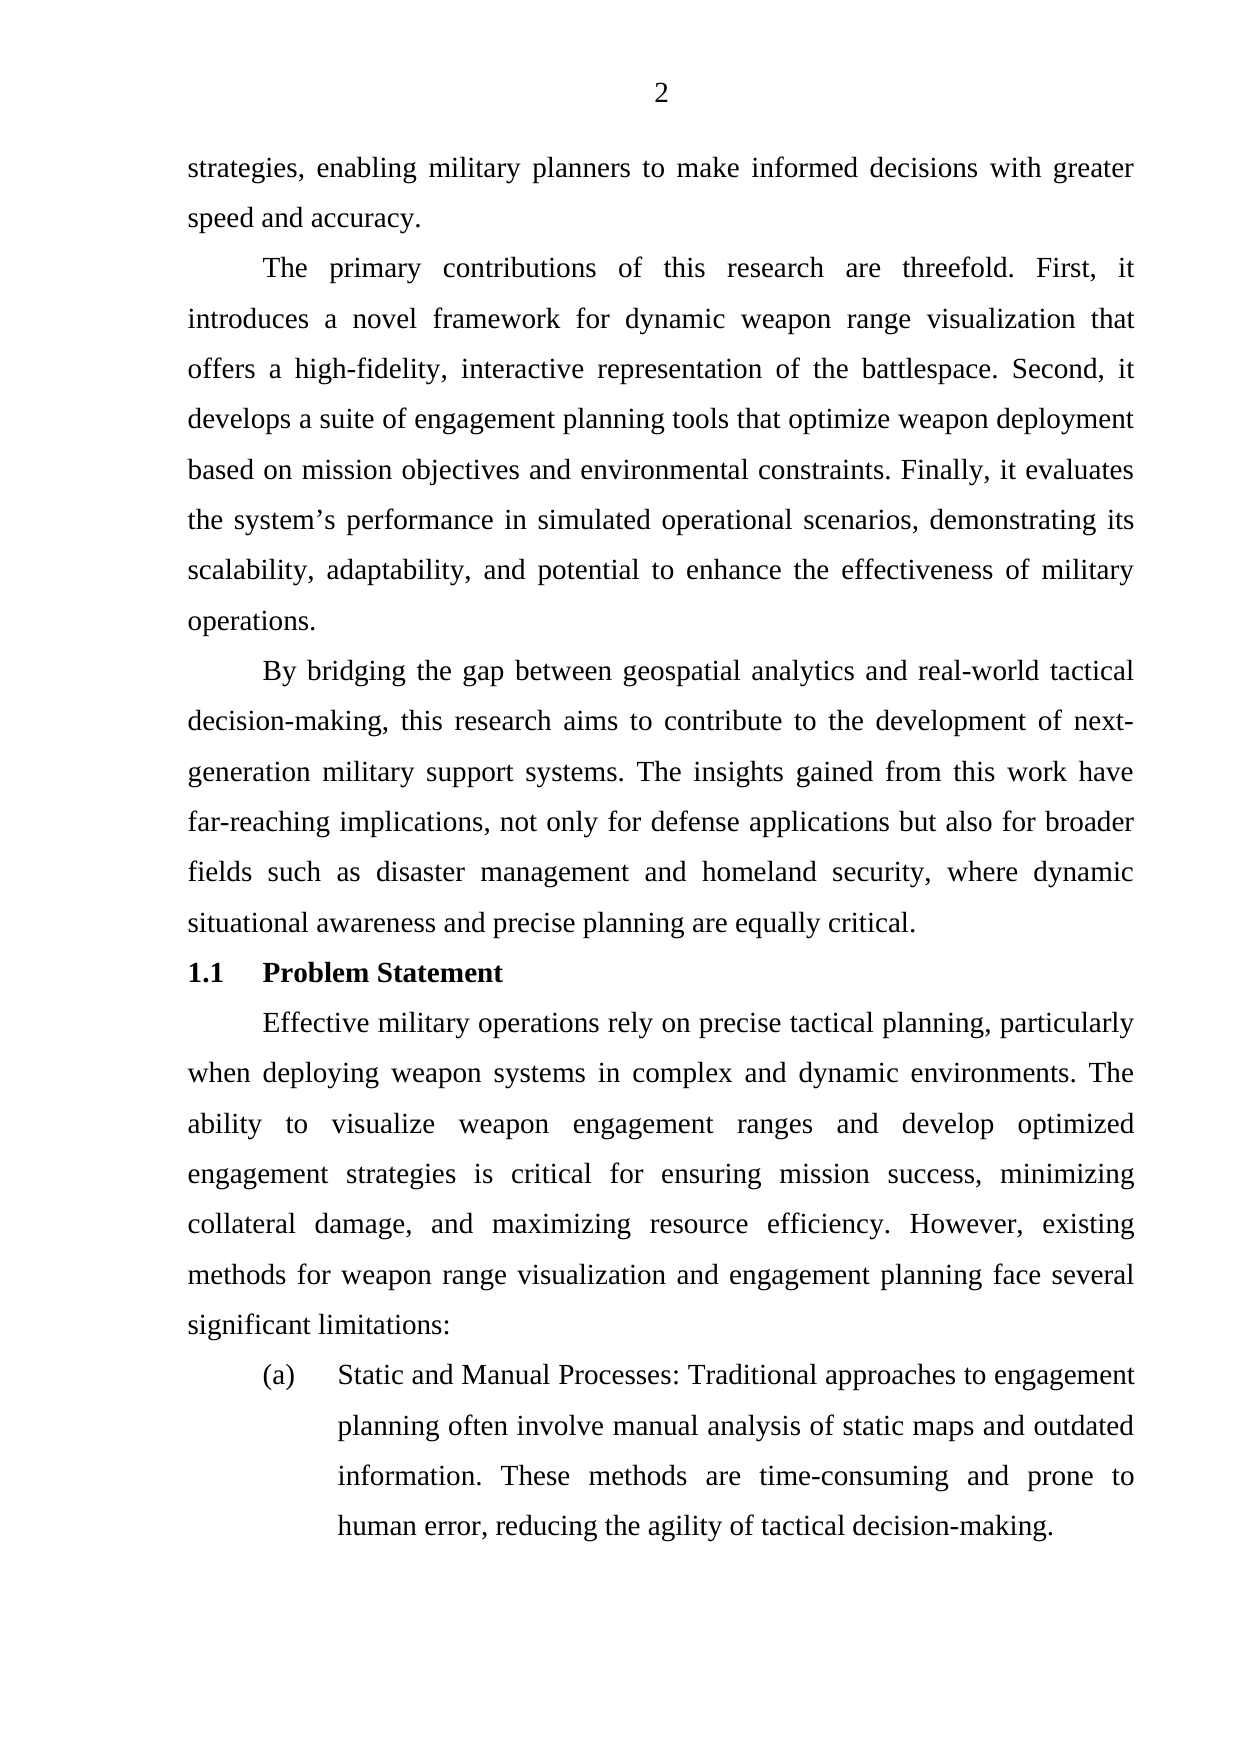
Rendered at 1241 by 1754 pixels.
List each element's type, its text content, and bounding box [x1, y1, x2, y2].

text By bridging the gap between geospatial analytics and real-world tactical decision-making, this research aims to contribute to the development of next-generation military support systems. The insights gained from this work have far-reaching implications, not only for defense applications but also for broader fields such as disaster management and homeland security, where dynamic situational awareness and precise planning are equally critical. [187, 653, 1135, 938]
list Static and Manual Processes: Traditional approaches to engagement planning often involve manual analysis of static maps and outdated information. These methods are time-consuming and prone to human error, reducing the agility of tactical decision-making. [262, 1357, 1135, 1542]
text Effective military operations rely on precise tactical planning, particularly when deploying weapon systems in complex and dynamic environments. The ability to visualize weapon engagement ranges and develop optimized engagement strategies is critical for ensuring mission success, minimizing collateral damage, and maximizing resource efficiency. However, existing methods for weapon range visualization and engagement planning face several significant limitations: [187, 1005, 1135, 1341]
subtitle 1.1 Problem Statement [187, 955, 1135, 988]
text The primary contributions of this research are threefold. First, it introduces a novel framework for dynamic weapon range visualization that offers a high-fidelity, interactive representation of the battlespace. Second, it develops a suite of engagement planning tools that optimize weapon deployment based on mission objectives and environmental constraints. Finally, it evaluates the system’s performance in simulated operational scenarios, demonstrating its scalability, adaptability, and potential to enhance the effectiveness of military operations. [187, 251, 1135, 636]
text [187, 150, 1135, 234]
